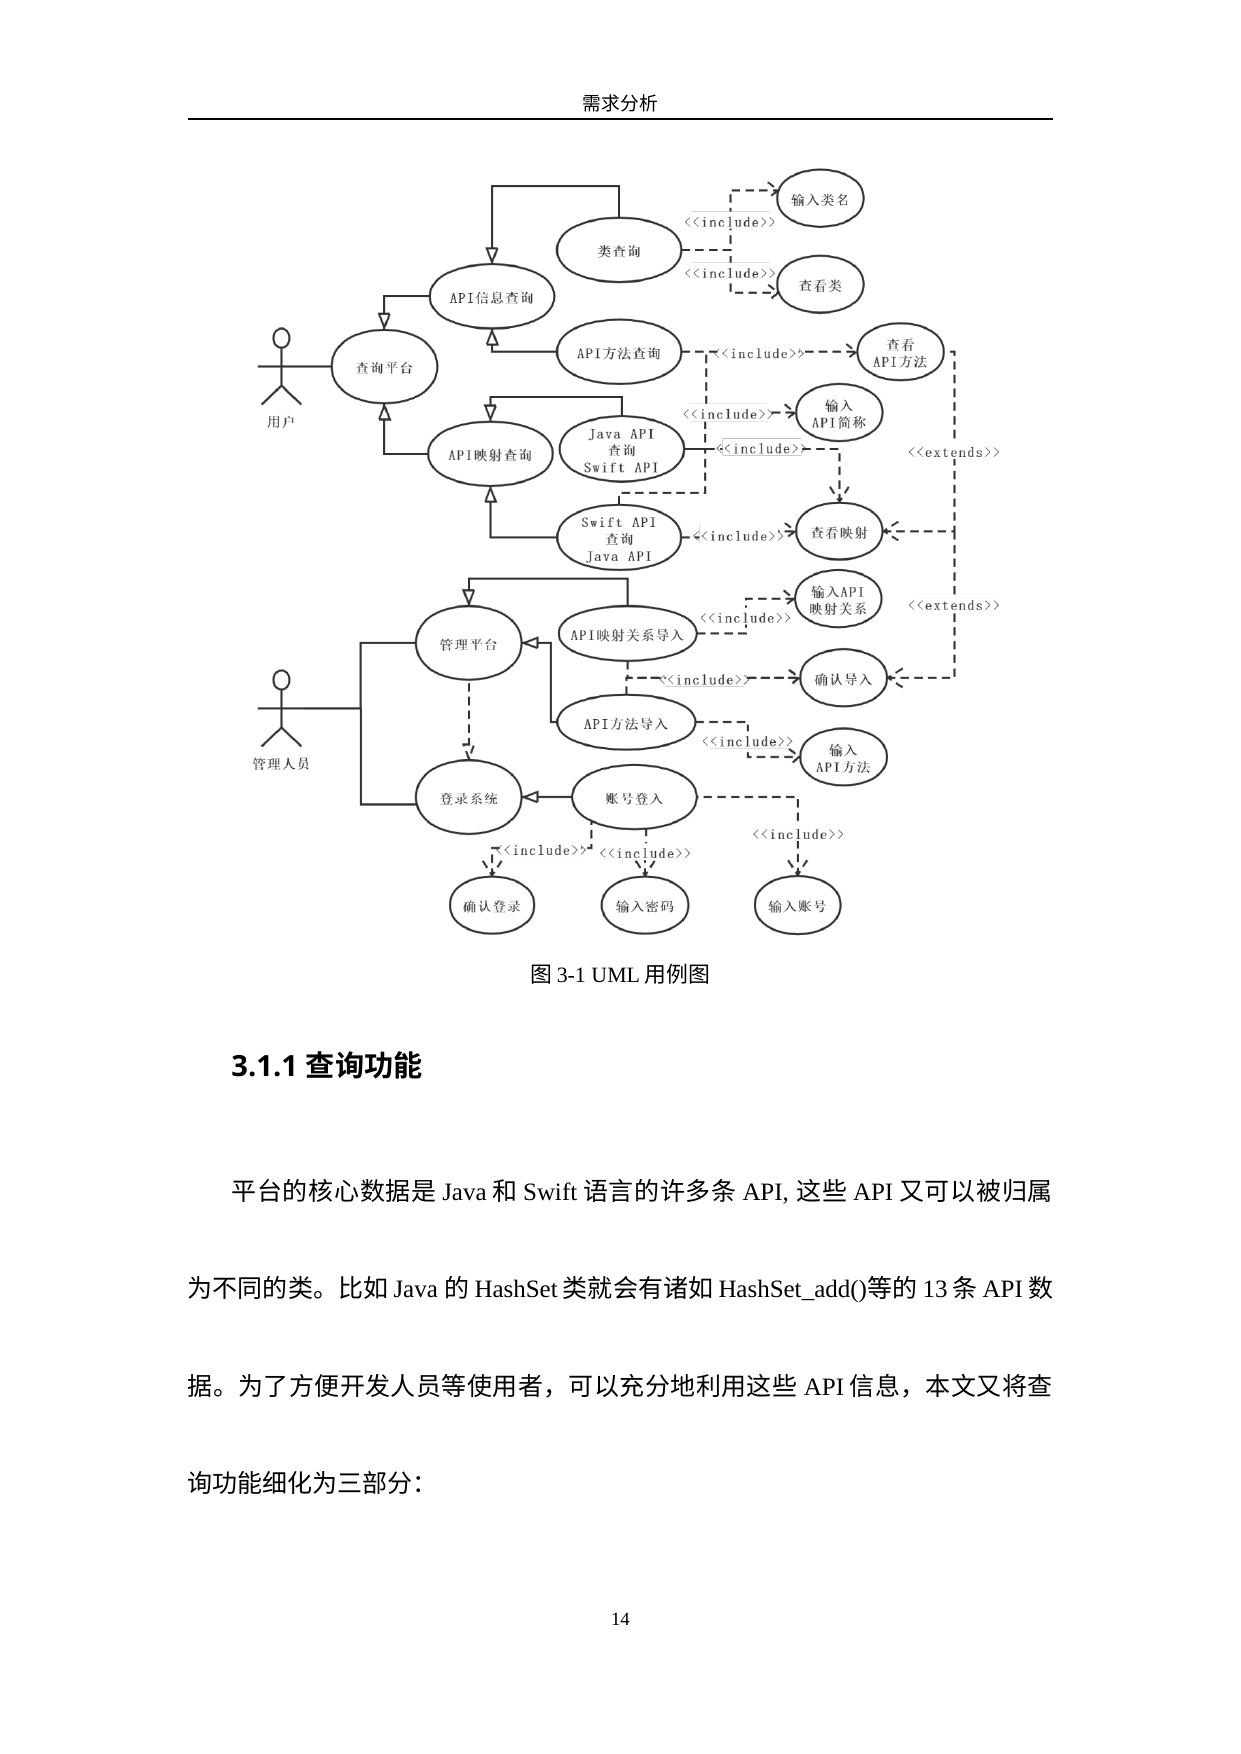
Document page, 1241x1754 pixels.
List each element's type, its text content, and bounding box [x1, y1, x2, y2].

text 图3-1 UML用例图 [187, 956, 1053, 989]
text 平台的核心数据是Java和Swift语言的许多条API, 这些API又可以被归属为不同的类。比如Java 的HashSet类就会有诸如HashSet_add()等的13条API数据。为了方便开发人员等使用者，可以充分地利用这些API信息，本文又将查询功能细化为三部分： [187, 1157, 1053, 1514]
subtitle 3.1.1 查询功能 [187, 1032, 1053, 1097]
picture [231, 163, 1009, 941]
